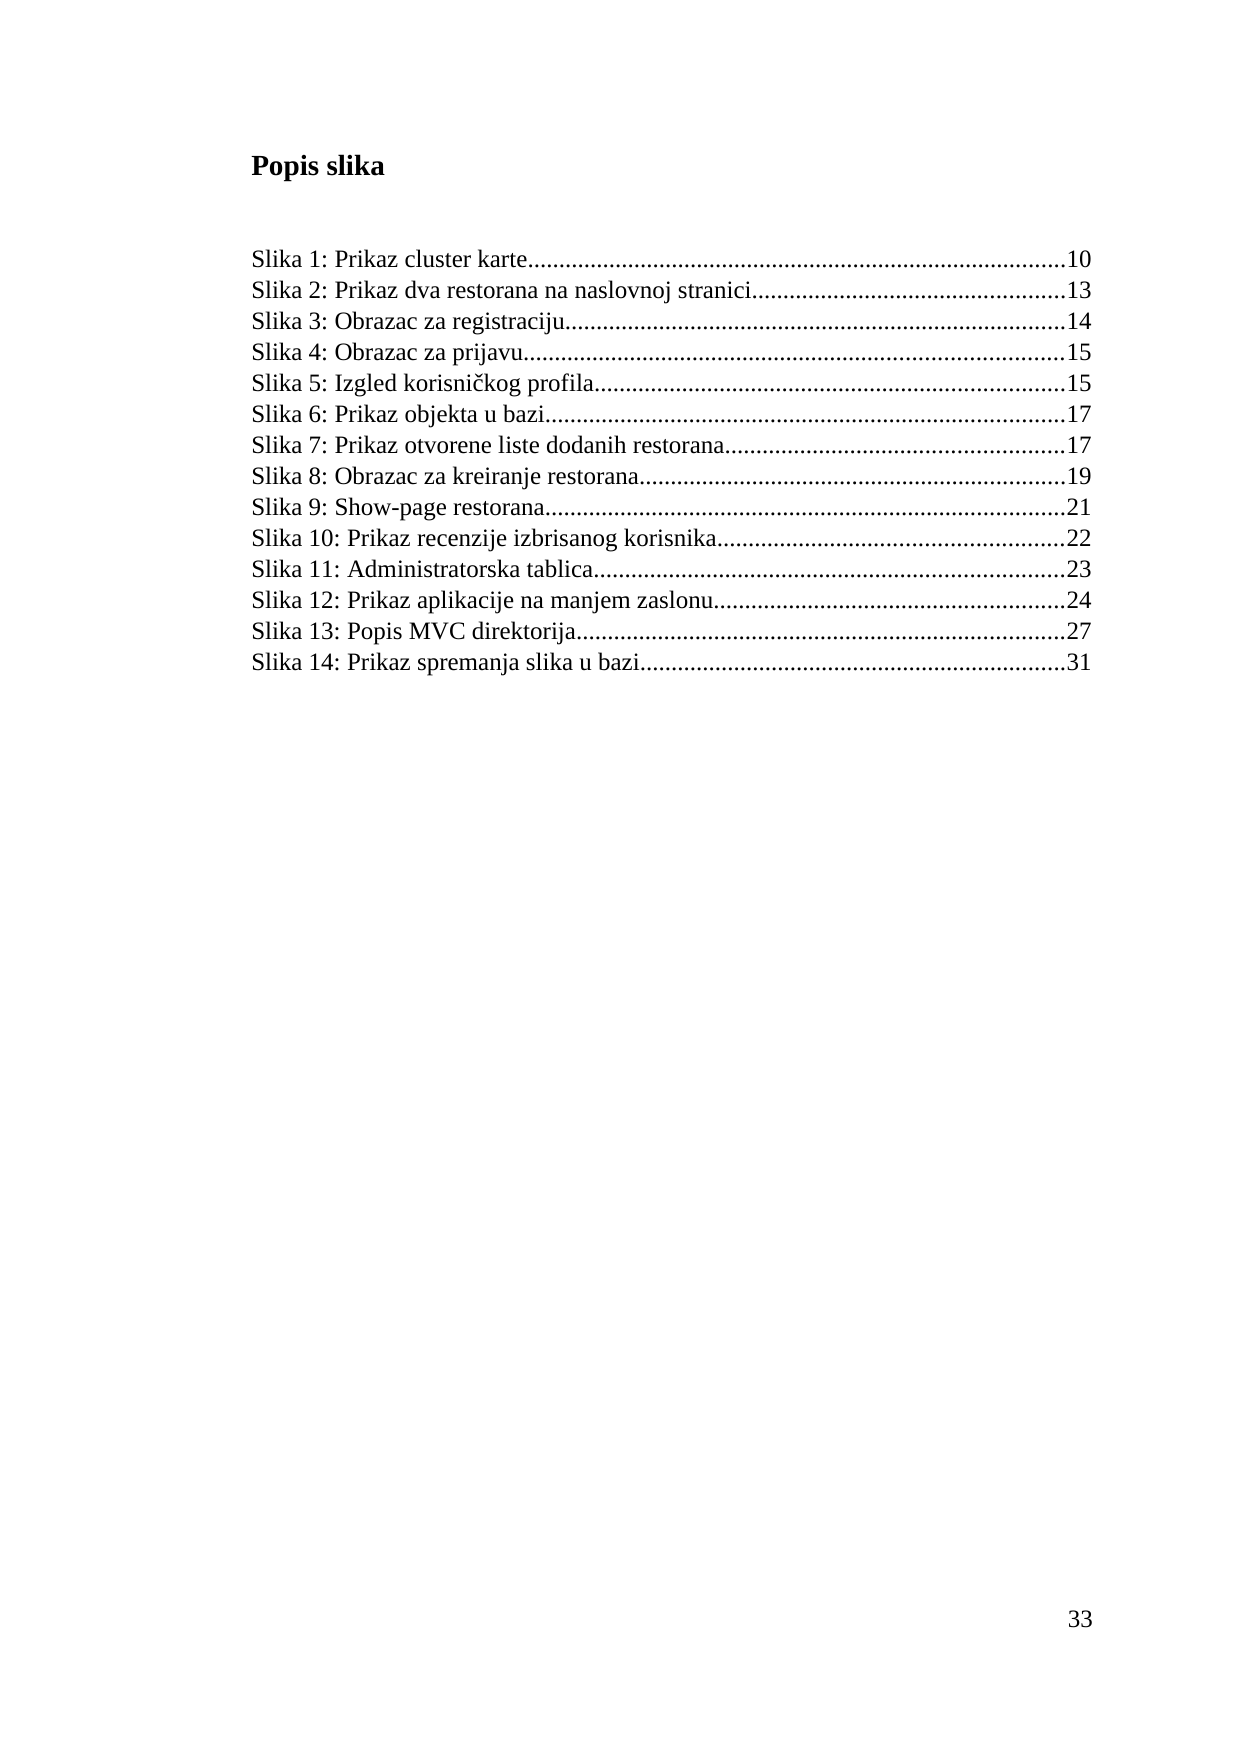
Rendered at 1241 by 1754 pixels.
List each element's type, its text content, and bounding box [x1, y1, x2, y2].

text Slika 14: Prikaz spremanja slika u bazi 31 [177, 647, 1092, 676]
text Slika 11: Administratorska tablica 23 [177, 554, 1092, 583]
text Slika 7: Prikaz otvorene liste dodanih restorana 17 [177, 430, 1092, 459]
text Slika 10: Prikaz recenzije izbrisanog korisnika 22 [177, 523, 1092, 552]
text Slika 12: Prikaz aplikacije na manjem zaslonu 24 [177, 585, 1092, 614]
text Slika 4: Obrazac za prijavu 15 [177, 337, 1092, 366]
text Slika 3: Obrazac za registraciju 14 [177, 306, 1092, 334]
text Slika 1: Prikaz cluster karte 10 [177, 244, 1092, 272]
text Slika 13: Popis MVC direktorija 27 [177, 616, 1092, 645]
subtitle Popis slika [177, 148, 1092, 181]
text Slika 5: Izgled korisničkog profila 15 [177, 368, 1092, 397]
text Slika 9: Show-page restorana 21 [177, 492, 1092, 521]
text Slika 2: Prikaz dva restorana na naslovnoj stranici 13 [177, 275, 1092, 303]
text Slika 6: Prikaz objekta u bazi 17 [177, 399, 1092, 428]
text Slika 8: Obrazac za kreiranje restorana 19 [177, 461, 1092, 490]
